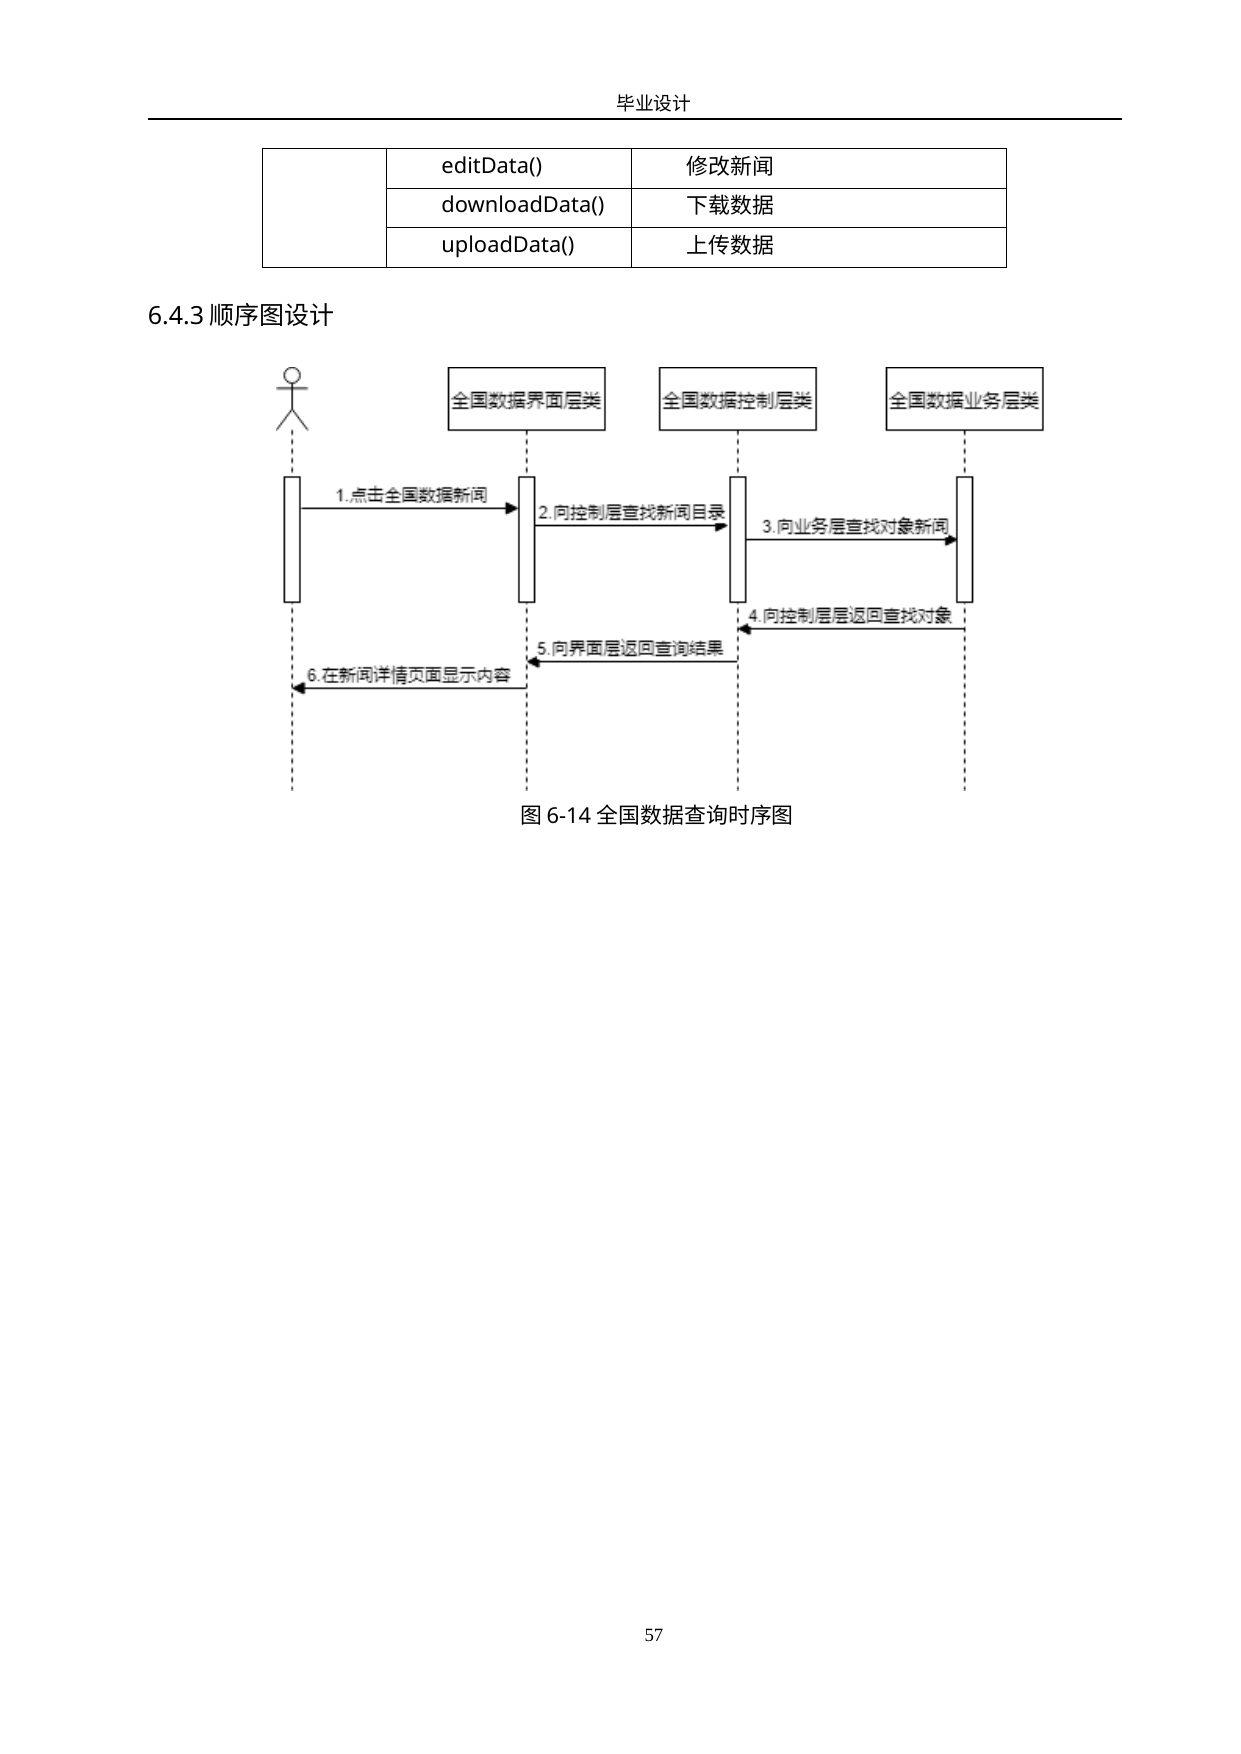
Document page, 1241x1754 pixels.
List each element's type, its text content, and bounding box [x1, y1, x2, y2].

picture [276, 367, 1044, 791]
text 图6-14 全国数据查询时序图 [148, 798, 1122, 830]
table_cell 修改新闻 [632, 149, 1006, 187]
table_cell 下载数据 [632, 189, 1006, 227]
table_cell 上传数据 [632, 228, 1006, 267]
table_cell uploadData() [387, 228, 631, 267]
subtitle 6.4.3顺序图设计 [148, 295, 1122, 331]
table_cell editData() [387, 149, 631, 187]
table_cell downloadData() [387, 189, 631, 227]
